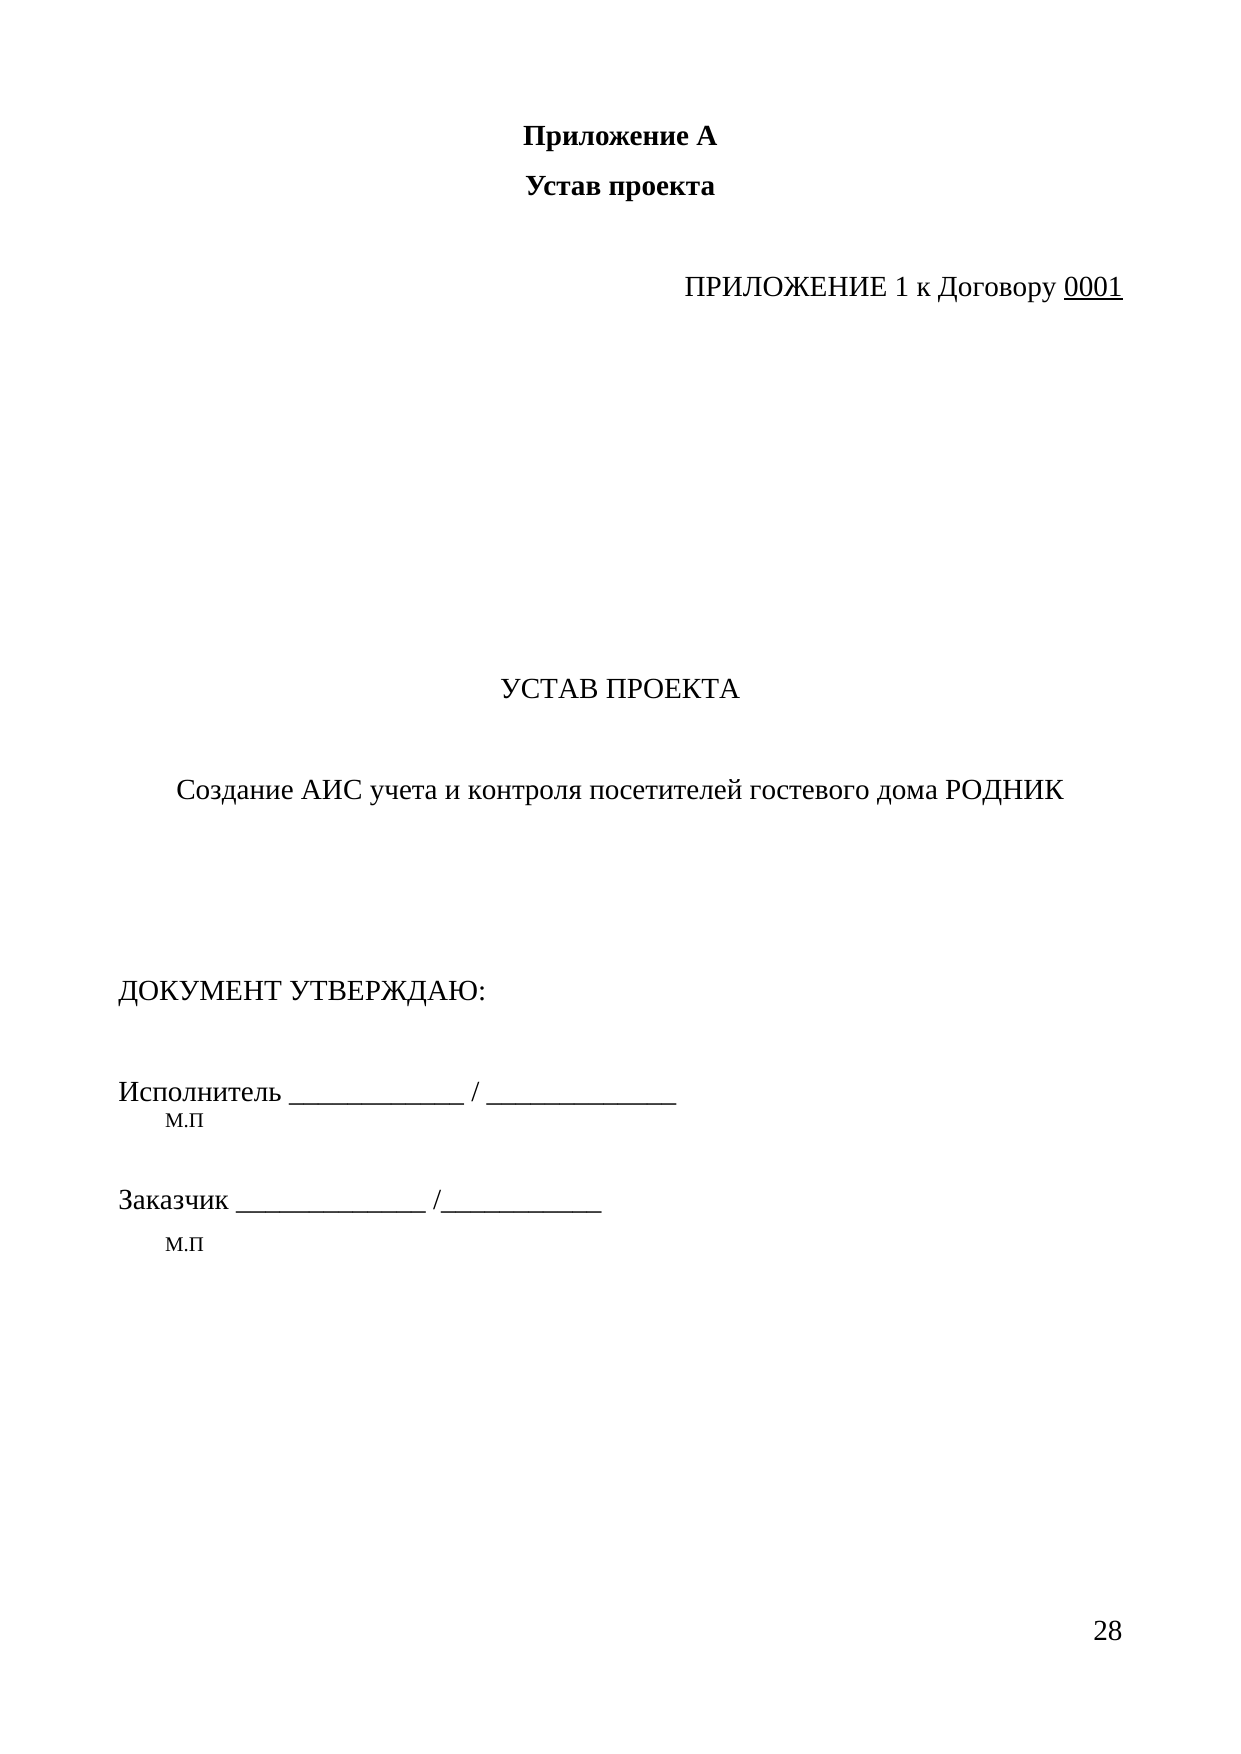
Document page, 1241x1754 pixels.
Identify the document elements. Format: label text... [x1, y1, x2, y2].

subtitle УСТАВ ПРОЕКТА [118, 672, 1122, 705]
subtitle М.П [118, 1232, 1122, 1256]
subtitle Исполнитель ____________ / _____________ [118, 1074, 1122, 1108]
subtitle Создание АИС учета и контроля посетителей гостевого дома РОДНИК [118, 772, 1122, 806]
subtitle Заказчик _____________ /___________ [118, 1182, 1122, 1216]
subtitle ДОКУМЕНТ УТВЕРЖДАЮ: [118, 973, 1122, 1007]
subtitle Устав проекта [118, 168, 1122, 202]
subtitle М.П [118, 1108, 1122, 1132]
subtitle ПРИЛОЖЕНИЕ 1 к Договору 0001 [118, 269, 1122, 303]
subtitle Приложение А [118, 118, 1122, 152]
